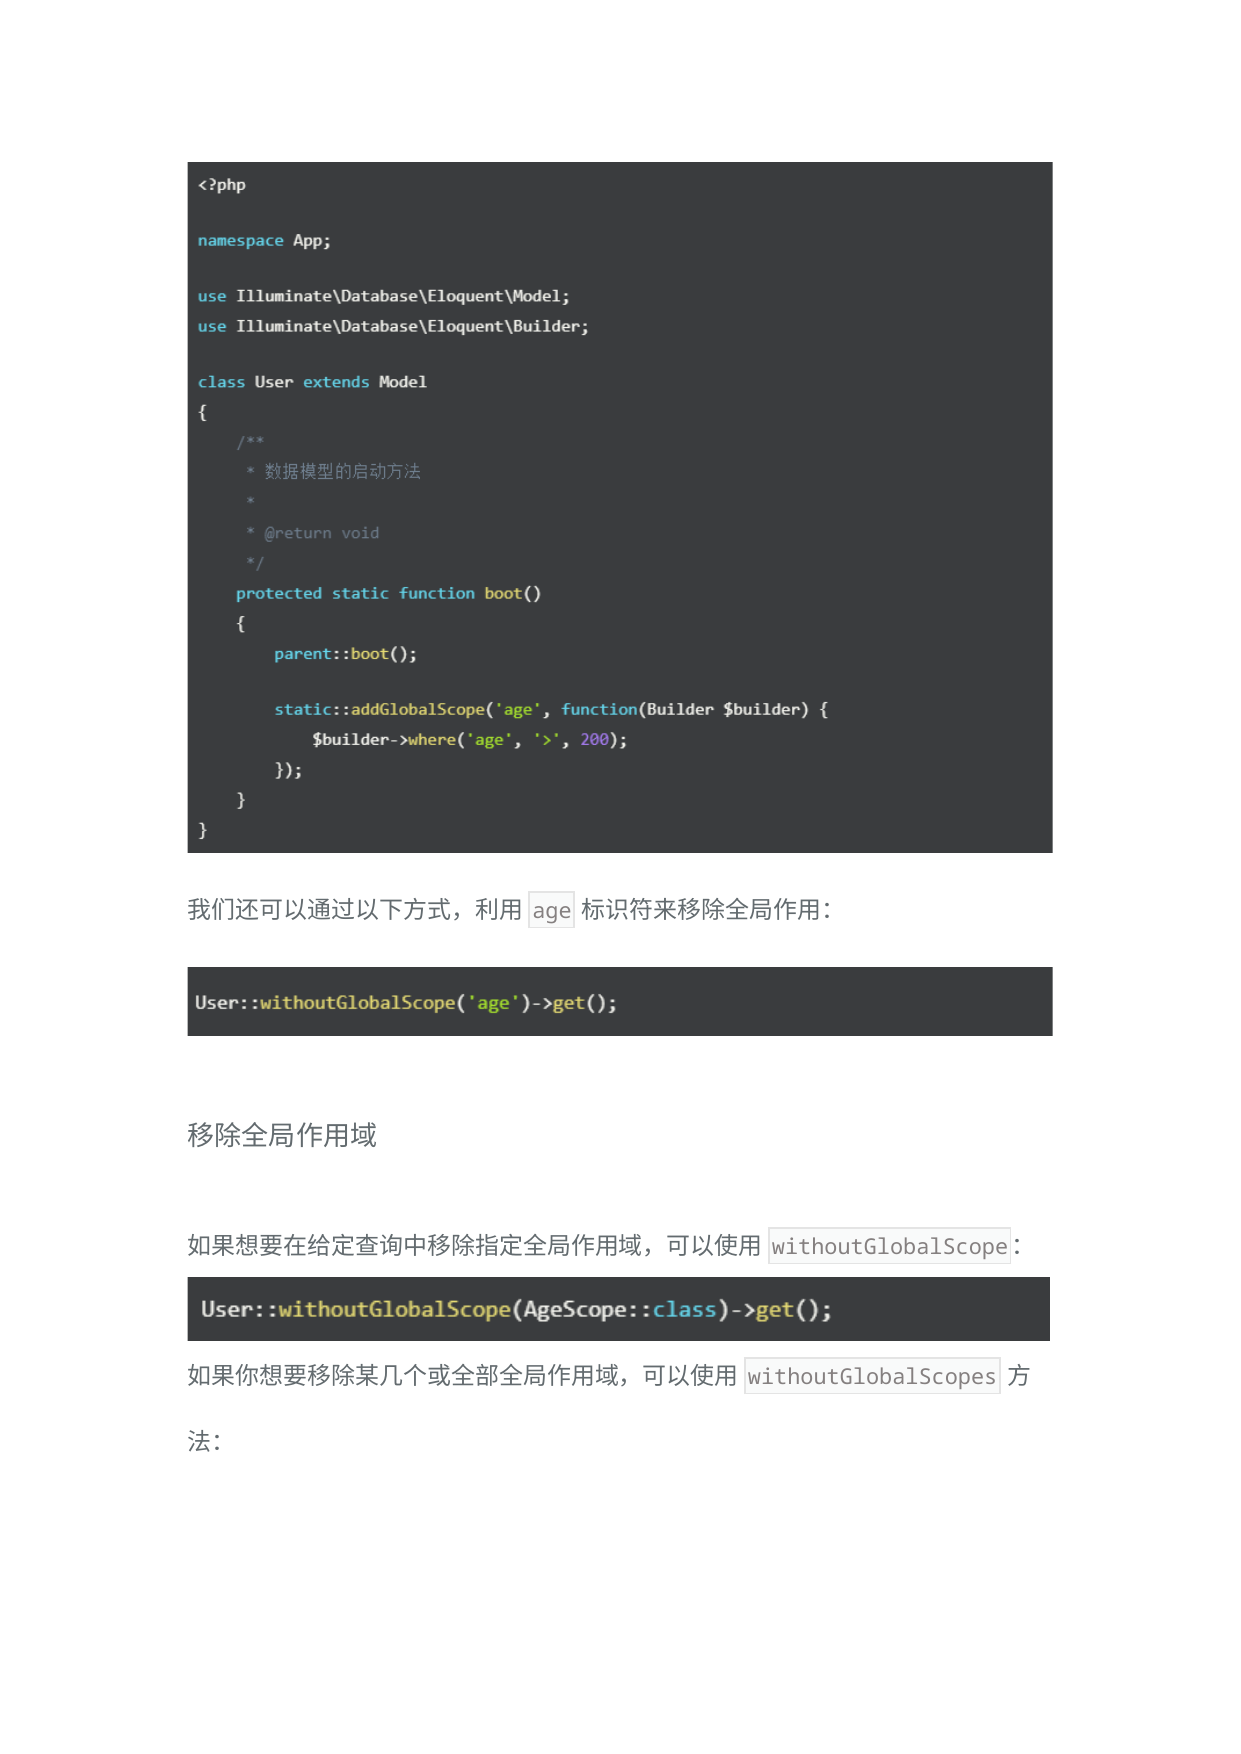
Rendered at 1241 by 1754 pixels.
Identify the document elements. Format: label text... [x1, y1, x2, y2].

text 如果想要在给定查询中移除指定全局作用域，可以使用 withoutGlobalScope： [187, 1213, 1053, 1278]
picture [187, 162, 1053, 853]
subtitle 移除全局作用域 [187, 1036, 1053, 1166]
picture [187, 967, 1053, 1036]
text 我们还可以通过以下方式，利用 age 标识符来移除全局作用： [187, 853, 1053, 942]
picture [187, 1277, 1050, 1341]
